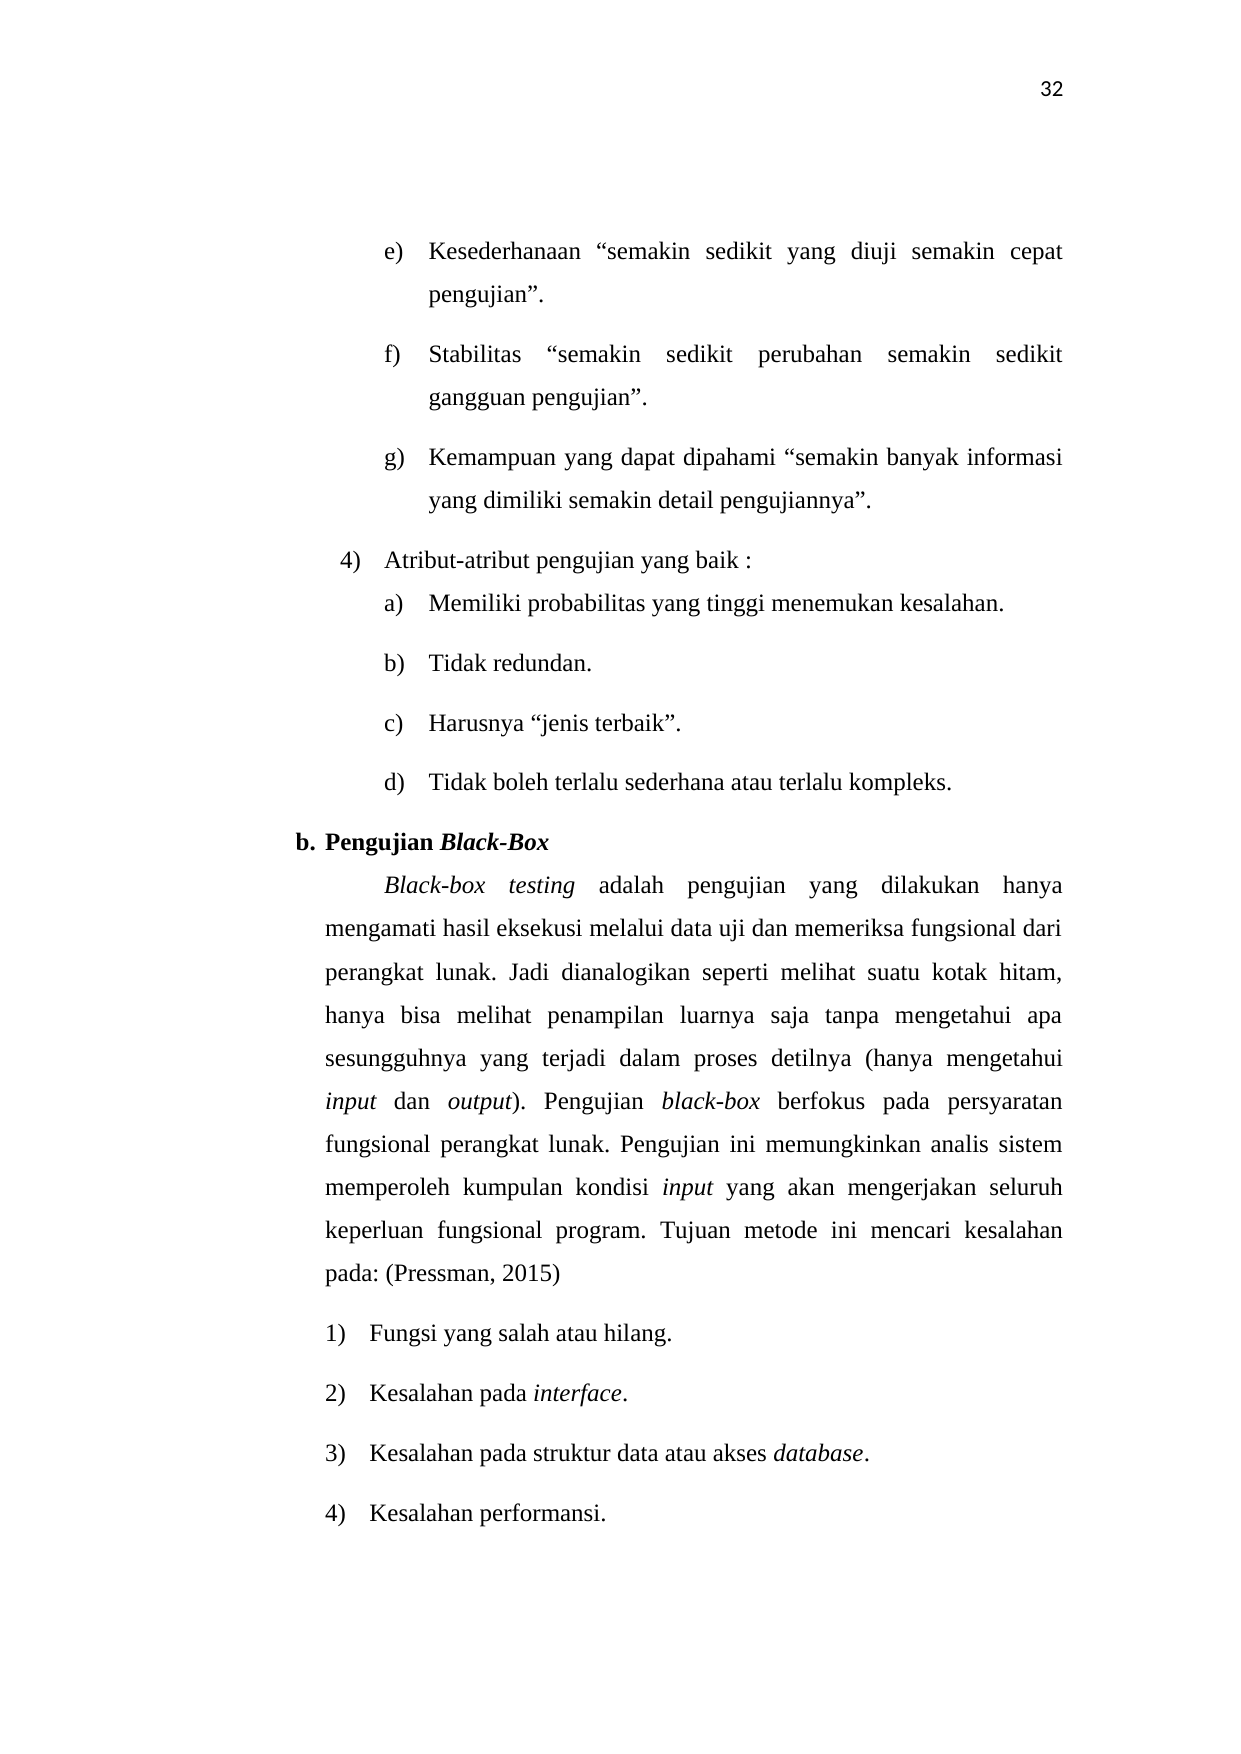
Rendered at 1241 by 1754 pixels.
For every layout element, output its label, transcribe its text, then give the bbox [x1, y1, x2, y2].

list Pengujian Black-Box [295, 827, 1063, 856]
text Black-box testing adalah pengujian yang dilakukan hanya mengamati hasil eksekusi melalui data uji dan memeriksa fungsional dari perangkat lunak. Jadi dianalogikan seperti melihat suatu kotak hitam, hanya bisa melihat penampilan luarnya saja tanpa mengetahui apa sesungguhnya yang terjadi dalam proses detilnya (hanya mengetahui input dan output). Pengujian black-box berfokus pada persyaratan fungsional perangkat lunak. Pengujian ini memungkinkan analis sistem memperoleh kumpulan kondisi input yang akan mengerjakan seluruh keperluan fungsional program. Tujuan metode ini mencari kesalahan pada: (Pressman, 2015) [325, 870, 1063, 1287]
list Memiliki probabilitas yang tinggi menemukan kesalahan. [384, 588, 1063, 617]
list Tidak boleh terlalu sederhana atau terlalu kompleks. [384, 767, 1063, 796]
list Fungsi yang salah atau hilang. [325, 1318, 1063, 1347]
list Stabilitas “semakin sedikit perubahan semakin sedikit gangguan pengujian”. [384, 339, 1063, 411]
list Harusnya “jenis terbaik”. [384, 708, 1063, 736]
list Atribut-atribut pengujian yang baik : [340, 545, 1063, 574]
list Kesalahan pada struktur data atau akses database. [325, 1438, 1063, 1467]
list Tidak redundan. [384, 648, 1063, 677]
list Kesalahan performansi. [325, 1498, 1063, 1526]
list Kemampuan yang dapat dipahami “semakin banyak informasi yang dimiliki semakin detail pengujiannya”. [384, 442, 1063, 514]
list Kesalahan pada interface. [325, 1378, 1063, 1407]
list Kesederhanaan “semakin sedikit yang diuji semakin cepat pengujian”. [384, 236, 1063, 308]
